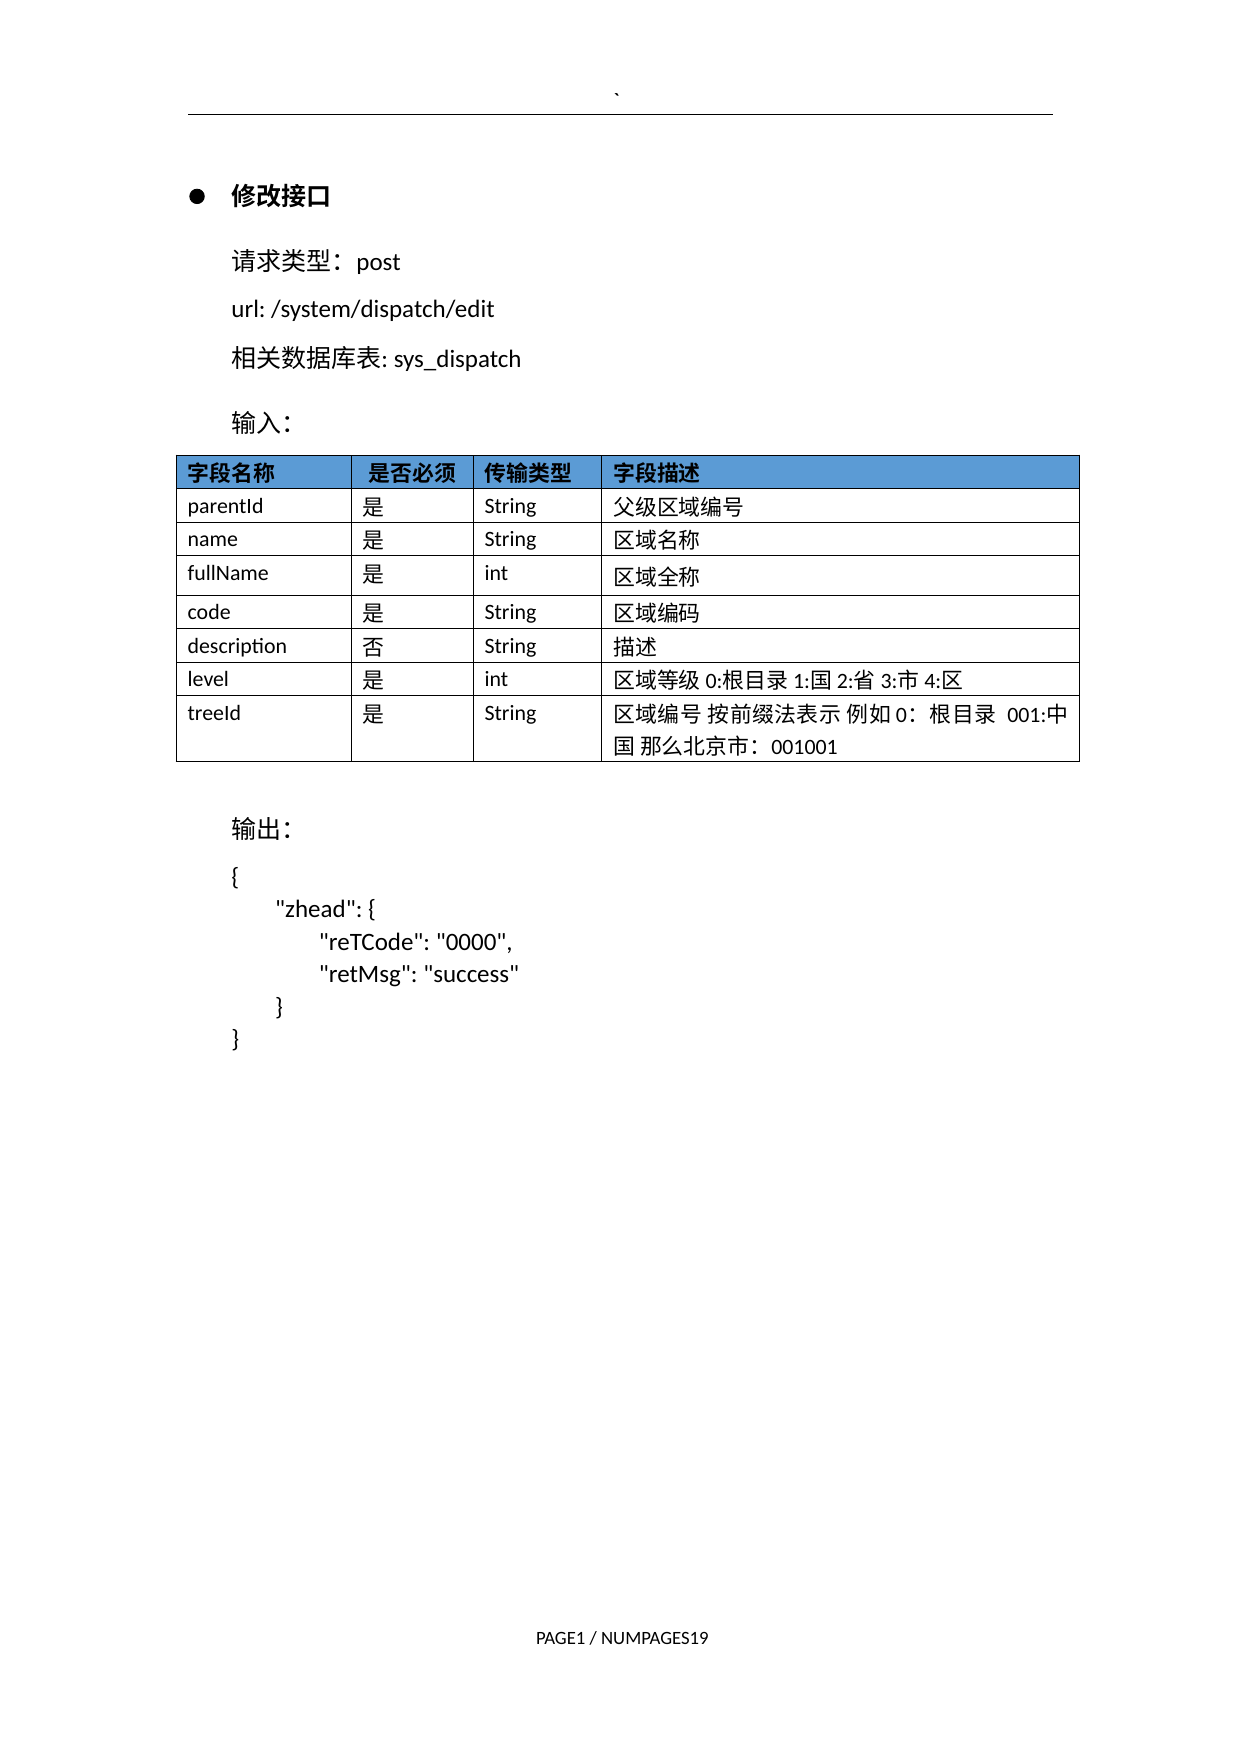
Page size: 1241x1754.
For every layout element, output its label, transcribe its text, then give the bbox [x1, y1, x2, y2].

list "zhead": { [231, 892, 1053, 925]
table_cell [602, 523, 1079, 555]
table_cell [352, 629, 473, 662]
list } [187, 990, 1053, 1022]
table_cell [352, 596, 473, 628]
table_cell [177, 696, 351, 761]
list 修改接口 [187, 162, 1053, 227]
list "retMsg": "success" [187, 957, 1053, 990]
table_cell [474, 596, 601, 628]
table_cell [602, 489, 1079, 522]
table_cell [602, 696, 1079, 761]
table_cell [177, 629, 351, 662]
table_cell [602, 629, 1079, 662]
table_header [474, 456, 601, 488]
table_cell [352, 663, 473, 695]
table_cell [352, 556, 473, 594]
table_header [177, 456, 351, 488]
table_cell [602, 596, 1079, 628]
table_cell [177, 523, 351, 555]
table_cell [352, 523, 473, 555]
list 输入： [187, 389, 1053, 454]
list "reTCode": "0000", [187, 925, 1053, 957]
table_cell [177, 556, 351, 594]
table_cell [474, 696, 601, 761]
list 请求类型：post [187, 227, 1053, 292]
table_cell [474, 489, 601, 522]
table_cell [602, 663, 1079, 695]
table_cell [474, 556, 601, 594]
list { [187, 860, 1053, 892]
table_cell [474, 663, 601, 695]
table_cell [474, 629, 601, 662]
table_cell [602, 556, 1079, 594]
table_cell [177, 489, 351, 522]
list 输出： [187, 795, 1053, 860]
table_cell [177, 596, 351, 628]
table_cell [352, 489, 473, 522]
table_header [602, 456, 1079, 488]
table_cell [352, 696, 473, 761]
list } [187, 1022, 1053, 1055]
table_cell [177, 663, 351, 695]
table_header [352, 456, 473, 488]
list url: /system/dispatch/edit [187, 292, 1053, 324]
list 相关数据库表: sys_dispatch [187, 324, 1053, 389]
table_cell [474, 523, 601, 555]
